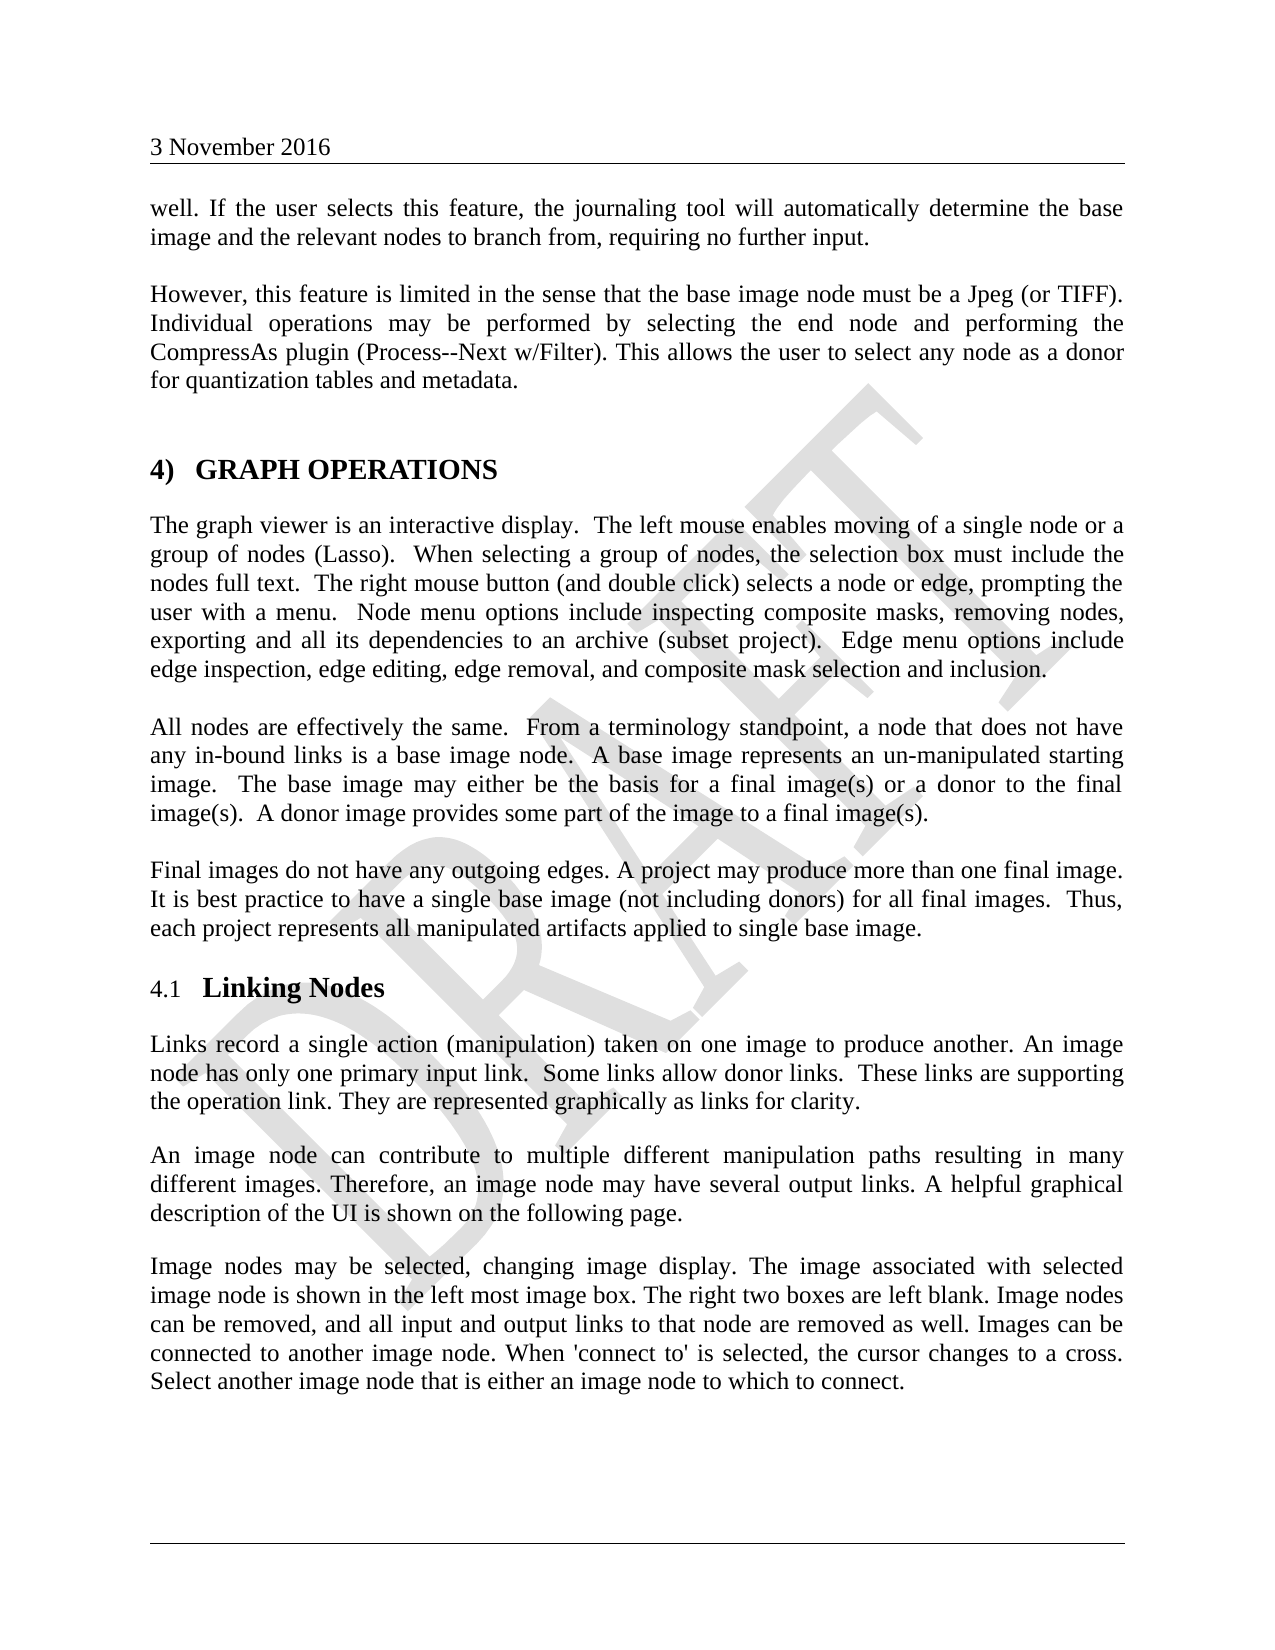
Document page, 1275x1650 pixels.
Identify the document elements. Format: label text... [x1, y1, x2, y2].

text The graph viewer is an interactive display. The left mouse enables moving of a single node or a group of nodes (Lasso). When selecting a group of nodes, the selection box must include the nodes full text. The right mouse button (and double click) selects a node or edge, prompting the user with a menu. Node menu options include inspecting composite masks, removing nodes, exporting and all its dependencies to an archive (subset project). Edge menu options include edge inspection, edge editing, edge removal, and composite mask selection and inclusion. [150, 510, 1125, 683]
text Image nodes may be selected, changing image display. The image associated with selected image node is shown in the left most image box. The right two boxes are left blank. Image nodes can be removed, and all input and output links to that node are removed as well. Images can be connected to another image node. When 'connect to' is selected, the cursor changes to a cross. Select another image node that is either an image node to which to connect. [150, 1251, 1125, 1395]
text An image node can contribute to multiple different manipulation paths resulting in many different images. Therefore, an image node may have several output links. A helpful graphical description of the UI is shown on the following page. [150, 1140, 1125, 1226]
text Links record a single action (manipulation) taken on one image to produce another. An image node has only one primary input link. Some links allow donor links. These links are supporting the operation link. They are represented graphically as links for clarity. [150, 1029, 1125, 1115]
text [150, 193, 1125, 251]
text However, this feature is limited in the sense that the base image node must be a Jpeg (or TIFF). Individual operations may be performed by selecting the end node and performing the CompressAs plugin (Process--Next w/Filter). This allows the user to select any node as a donor for quantization tables and metadata. [150, 279, 1125, 394]
subtitle Graph Operations [150, 452, 1125, 485]
text Final images do not have any outgoing edges. A project may produce more than one final image. It is best practice to have a single base image (not including donors) for all final images. Thus, each project represents all manipulated artifacts applied to single base image. [150, 855, 1125, 942]
text All nodes are effectively the same. From a terminology standpoint, a node that does not have any in-bound links is a base image node. A base image represents an un-manipulated starting image. The base image may either be the basis for a final image(s) or a donor to the final image(s). A donor image provides some part of the image to a final image(s). [150, 712, 1125, 827]
subtitle Linking Nodes [150, 970, 1125, 1004]
